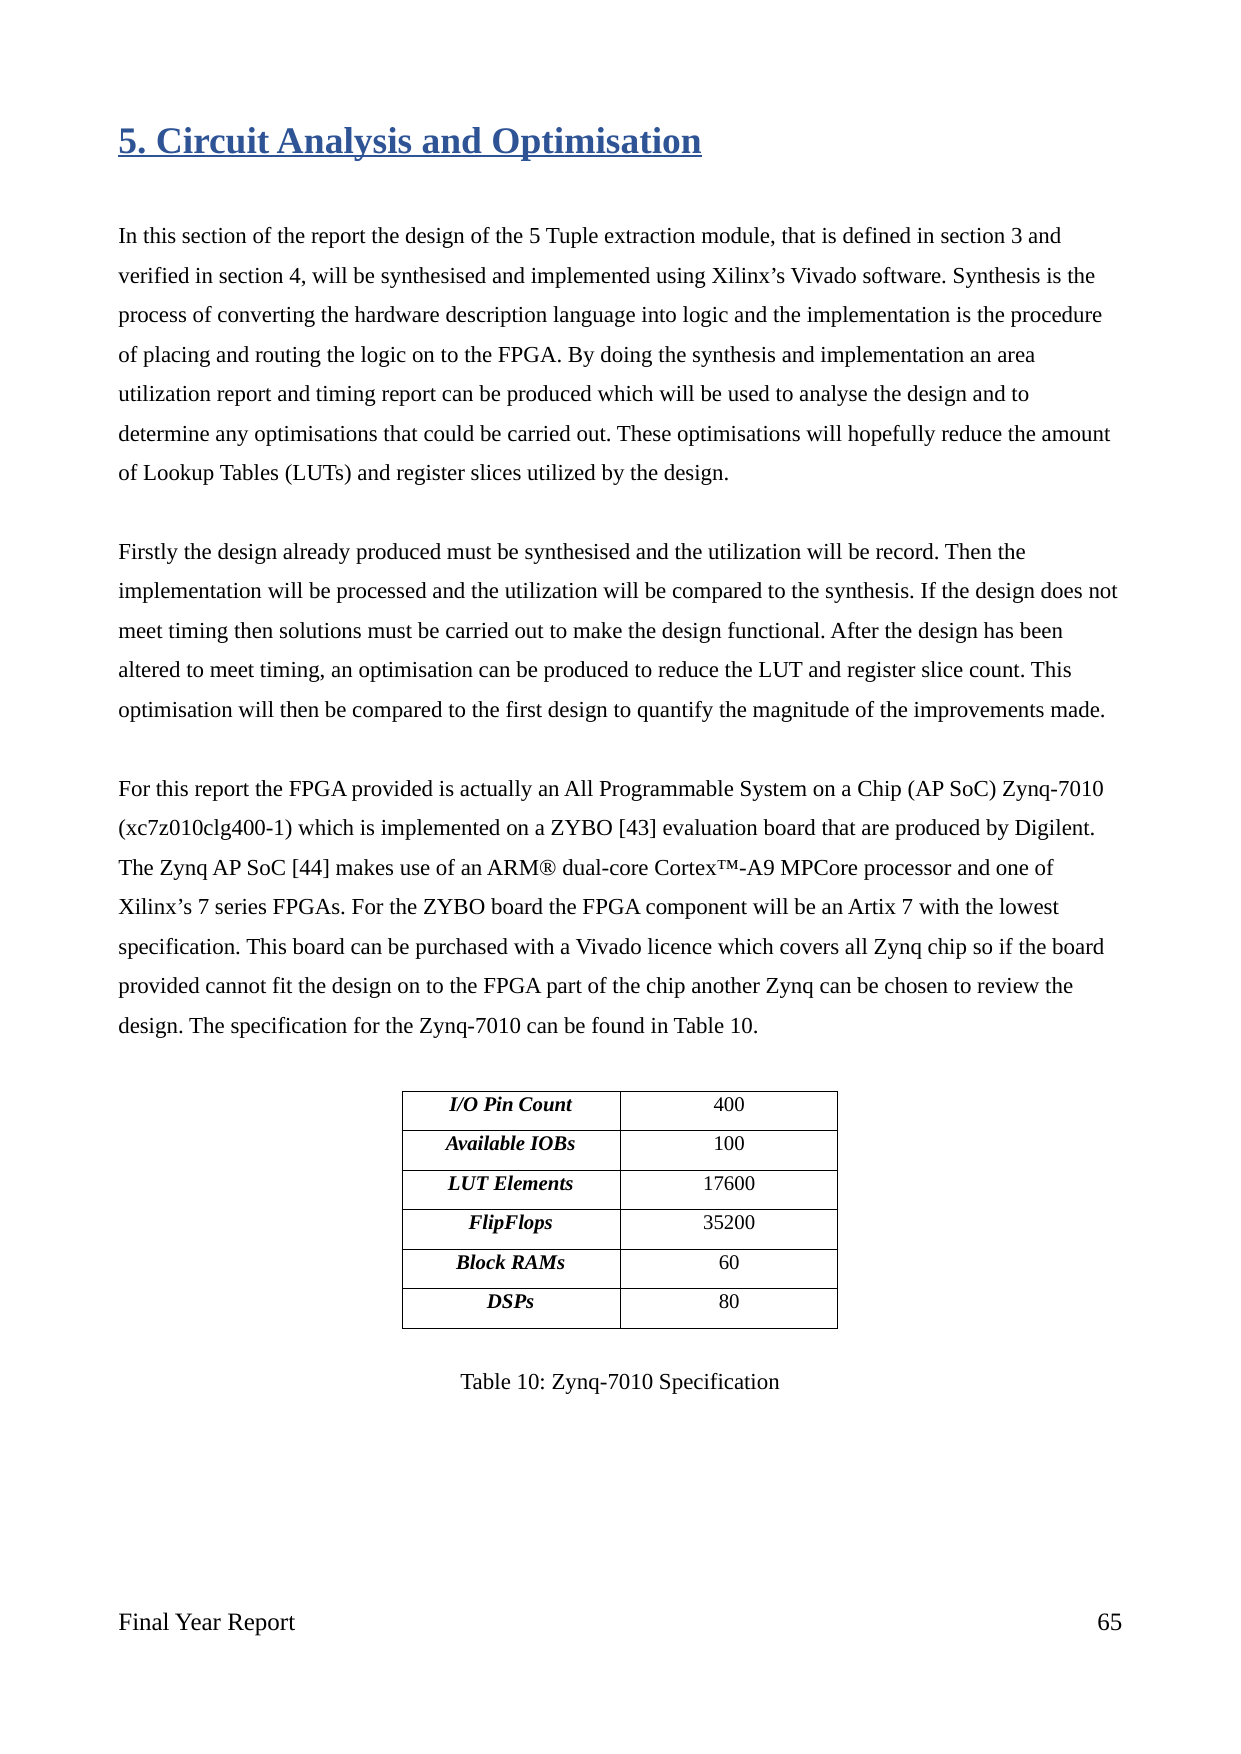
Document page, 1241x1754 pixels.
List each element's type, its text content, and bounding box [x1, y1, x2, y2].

text In this section of the report the design of the 5 Tuple extraction module, that is defined in section 3 and verified in section 4, will be synthesised and implemented using Xilinx’s Vivado software. Synthesis is the process of converting the hardware description language into logic and the implementation is the procedure of placing and routing the logic on to the FPGA. By doing the synthesis and implementation an area utilization report and timing report can be produced which will be used to analyse the design and to determine any optimisations that could be carried out. These optimisations will hopefully reduce the amount of Lookup Tables (LUTs) and register slices utilized by the design. [118, 222, 1122, 486]
table_cell 100 [621, 1131, 837, 1170]
table_header I/O Pin Count [403, 1092, 620, 1130]
table_header 400 [621, 1092, 837, 1130]
table_cell FlipFlops [403, 1210, 620, 1248]
table_cell 17600 [621, 1171, 837, 1209]
text Firstly the design already produced must be synthesised and the utilization will be record. Then the implementation will be processed and the utilization will be compared to the synthesis. If the design does not meet timing then solutions must be carried out to make the design functional. After the design has been altered to meet timing, an optimisation can be produced to reduce the LUT and register slice count. This optimisation will then be compared to the first design to quantify the magnitude of the improvements made. [118, 538, 1122, 722]
table_cell 60 [621, 1250, 837, 1288]
table_cell DSPs [403, 1289, 620, 1327]
text 5. Circuit Analysis and Optimisation [118, 118, 1122, 161]
text Table 10: Zynq-7010 Specification [118, 1368, 1122, 1394]
text For this report the FPGA provided is actually an All Programmable System on a Chip (AP SoC) Zynq-7010 (xc7z010clg400-1) which is implemented on a ZYBO [43] evaluation board that are produced by Digilent. The Zynq AP SoC [44] makes use of an ARM® dual-core Cortex™-A9 MPCore processor and one of Xilinx’s 7 series FPGAs. For the ZYBO board the FPGA component will be an Artix 7 with the lowest specification. This board can be purchased with a Vivado licence which covers all Zynq chip so if the board provided cannot fit the design on to the FPGA part of the chip another Zynq can be chosen to review the design. The specification for the Zynq-7010 can be found in Table 10. [118, 775, 1122, 1038]
table_cell Block RAMs [403, 1250, 620, 1288]
table_cell LUT Elements [403, 1171, 620, 1209]
table_cell Available IOBs [403, 1131, 620, 1170]
table_cell 35200 [621, 1210, 837, 1248]
table_cell 80 [621, 1289, 837, 1327]
